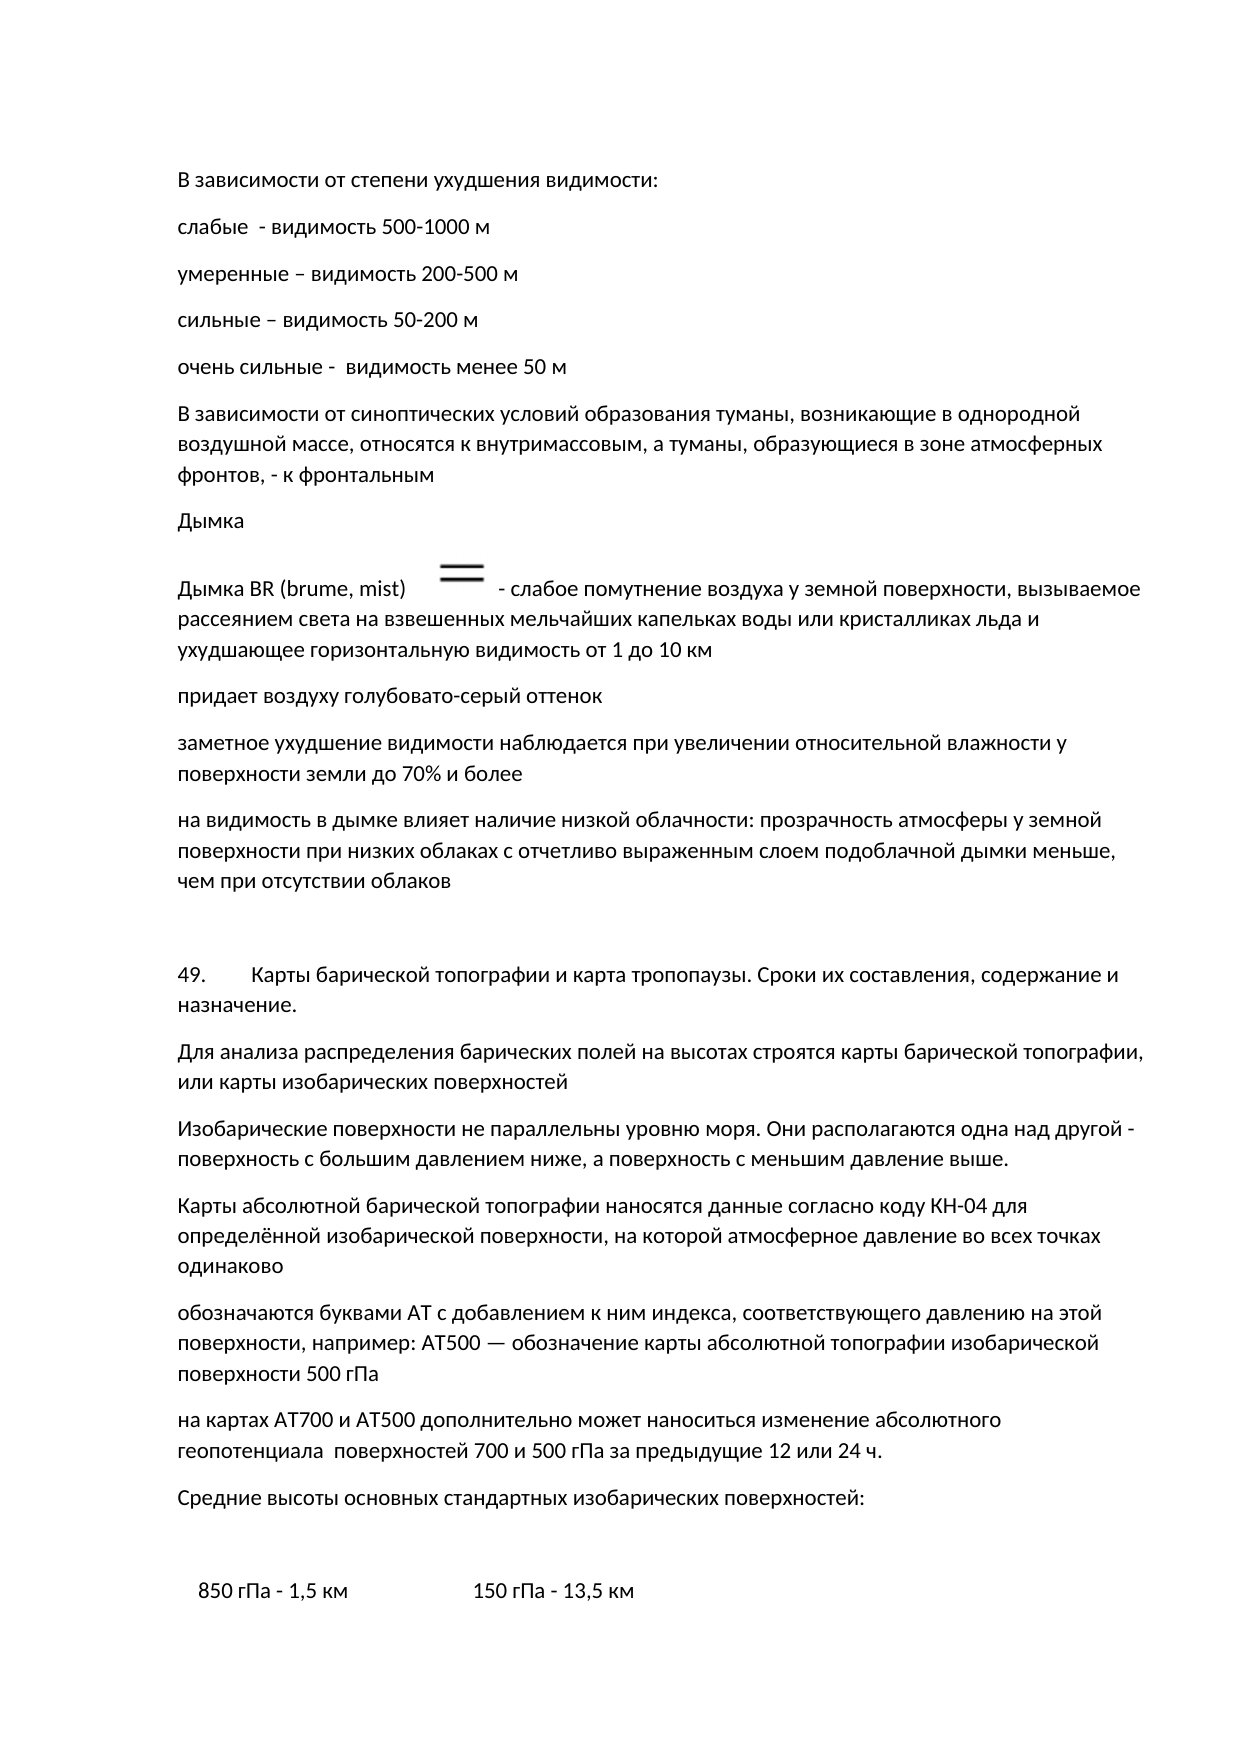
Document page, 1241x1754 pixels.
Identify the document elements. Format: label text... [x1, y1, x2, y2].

text 850 гПа - 1,5 км 150 гПа - 13,5 км [177, 1576, 1152, 1604]
text Для анализа распределения барических полей на высотах строятся карты барической топографии, или карты изобарических поверхностей [177, 1037, 1152, 1095]
text В зависимости от синоптических условий образования туманы, возникающие в однородной воздушной массе, относятся к внутримассовым, а туманы, образующиеся в зоне атмосферных фронтов, - к фронтальным [177, 399, 1152, 488]
text сильные – видимость 50-200 м [177, 306, 1152, 334]
text придает воздуху голубовато-серый оттенок [177, 682, 1152, 710]
text Средние высоты основных стандартных изобарических поверхностей: [177, 1483, 1152, 1511]
text 49. Карты барической топографии и карта тропопаузы. Сроки их составления, содержание и назначение. [177, 960, 1152, 1018]
text на видимость в дымке влияет наличие низкой облачности: прозрачность атмосферы у земной поверхности при низких облаках с отчетливо выраженным слоем подоблачной дымки меньше, чем при отсутствии облаков [177, 806, 1152, 894]
text Дымка [177, 507, 1152, 535]
text очень сильные - видимость менее 50 м [177, 352, 1152, 381]
text В зависимости от степени ухудшения видимости: [177, 165, 1152, 193]
text Изобарические поверхности не параллельны уровню моря. Они располагаются одна над другой - поверхность с большим давлением ниже, а поверхность с меньшим давление выше. [177, 1114, 1152, 1172]
text Карты абсолютной барической топографии наносятся данные согласно коду КН-04 для определённой изобарической поверхности, на которой атмосферное давление во всех точках одинаково [177, 1191, 1152, 1279]
text умеренные – видимость 200-500 м [177, 259, 1152, 287]
text на картах АТ700 и АТ500 дополнительно может наноситься изменение абсолютного геопотенциала поверхностей 700 и 500 гПа за предыдущие 12 или 24 ч. [177, 1406, 1152, 1464]
picture [437, 553, 488, 597]
text слабые - видимость 500-1000 м [177, 212, 1152, 240]
text обозначаются буквами AT с добавлением к ним индекса, соответствующего давлению на этой поверхности, например: АТ500 — обозначение карты абсолютной топографии изобарической поверхности 500 гПа [177, 1298, 1152, 1387]
text Дымка BR (brume, mist) - слабое помутнение воздуха у земной поверхности, вызываемое рассеянием света на взвешенных мельчайших капельках воды или кристалликах льда и ухудшающее горизонтальную видимость от 1 до 10 км [177, 553, 1152, 663]
text заметное ухудшение видимости наблюдается при увеличении относительной влажности у поверхности земли до 70% и более [177, 728, 1152, 787]
